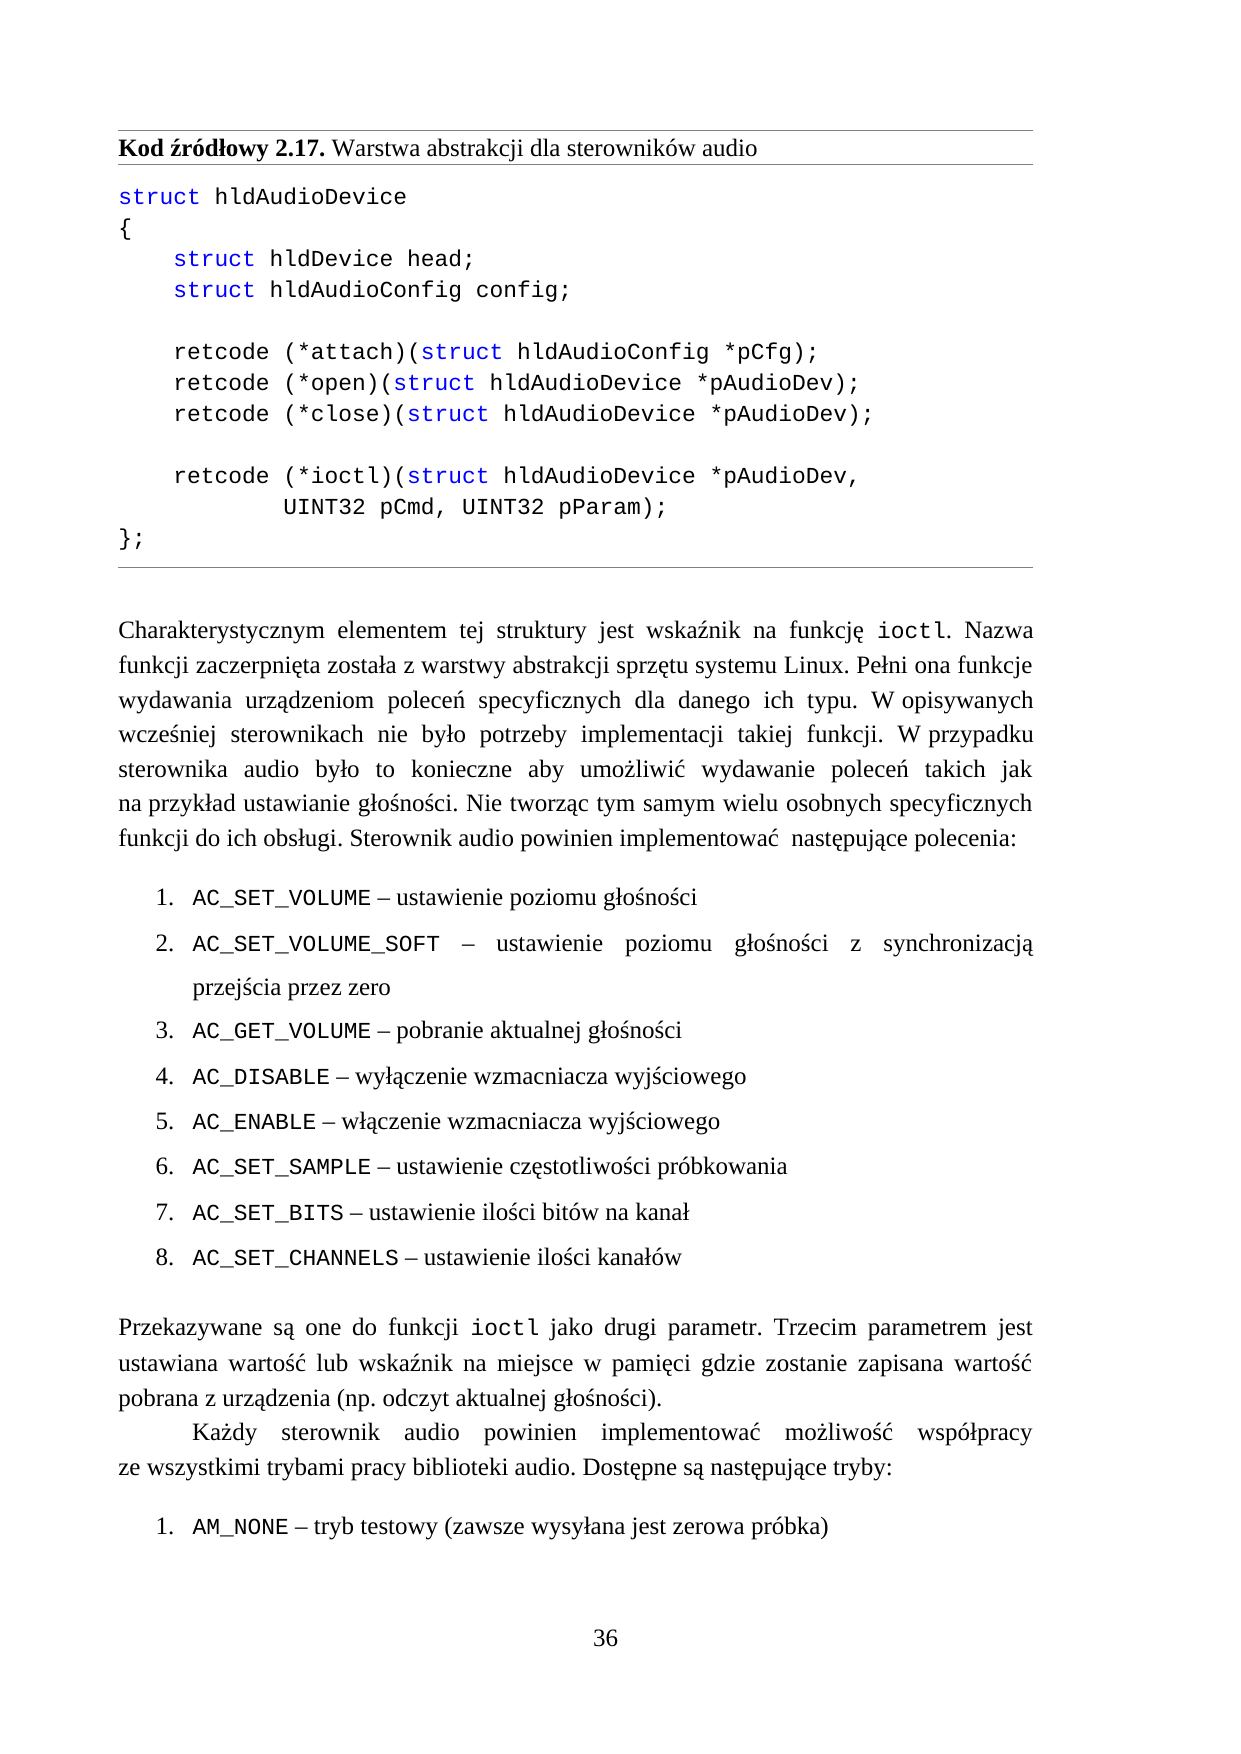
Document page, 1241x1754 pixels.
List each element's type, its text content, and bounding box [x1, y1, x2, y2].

text retcode (*close)(struct hldAudioDevice *pAudioDev); [118, 402, 1033, 428]
text struct hldDevice head; [118, 247, 1033, 273]
list AC_SET_VOLUME – ustawienie poziomu głośności [155, 882, 1033, 913]
text Charakterystycznym elementem tej struktury jest wskaźnik na funkcję ioctl. Nazwa funkcji zaczerpnięta została z warstwy abstrakcji sprzętu systemu Linux. Pełni ona funkcje wydawania urządzeniom poleceń specyficznych dla danego ich typu. W opisywanych wcześniej sterownikach nie było potrzeby implementacji takiej funkcji. W przypadku sterownika audio było to konieczne aby umożliwić wydawanie poleceń takich jak na przykład ustawianie głośności. Nie tworząc tym samym wielu osobnych specyficznych funkcji do ich obsługi. Sterownik audio powinien implementować następujące polecenia: [118, 615, 1033, 852]
list AC_DISABLE – wyłączenie wzmacniacza wyjściowego [155, 1061, 1033, 1091]
list AC_SET_SAMPLE – ustawienie częstotliwości próbkowania [155, 1151, 1033, 1182]
list AM_NONE – tryb testowy (zawsze wysyłana jest zerowa próbka) [155, 1511, 1033, 1541]
text Kod źródłowy 2.17. Warstwa abstrakcji dla sterowników audio [118, 131, 1033, 164]
text Każdy sterownik audio powinien implementować możliwość współpracy ze wszystkimi trybami pracy biblioteki audio. Dostępne są następujące tryby: [118, 1417, 1033, 1481]
text retcode (*attach)(struct hldAudioConfig *pCfg); [118, 340, 1033, 366]
text Przekazywane są one do funkcji ioctl jako drugi parametr. Trzecim parametrem jest ustawiana wartość lub wskaźnik na miejsce w pamięci gdzie zostanie zapisana wartość pobrana z urządzenia (np. odczyt aktualnej głośności). [118, 1312, 1033, 1412]
text struct hldAudioDevice [118, 185, 1033, 211]
text }; [118, 527, 1033, 567]
list AC_GET_VOLUME – pobranie aktualnej głośności [155, 1016, 1033, 1046]
text retcode (*open)(struct hldAudioDevice *pAudioDev); [118, 371, 1033, 397]
text struct hldAudioConfig config; [118, 278, 1033, 304]
text { [118, 216, 1033, 242]
text retcode (*ioctl)(struct hldAudioDevice *pAudioDev, [118, 464, 1033, 491]
list AC_SET_VOLUME_SOFT – ustawienie poziomu głośności z synchronizacją przejścia przez zero [155, 928, 1033, 1001]
list AC_SET_CHANNELS – ustawienie ilości kanałów [155, 1242, 1033, 1272]
text UINT32 pCmd, UINT32 pParam); [118, 496, 1033, 522]
list AC_ENABLE – włączenie wzmacniacza wyjściowego [155, 1106, 1033, 1136]
list AC_SET_BITS – ustawienie ilości bitów na kanał [155, 1197, 1033, 1227]
